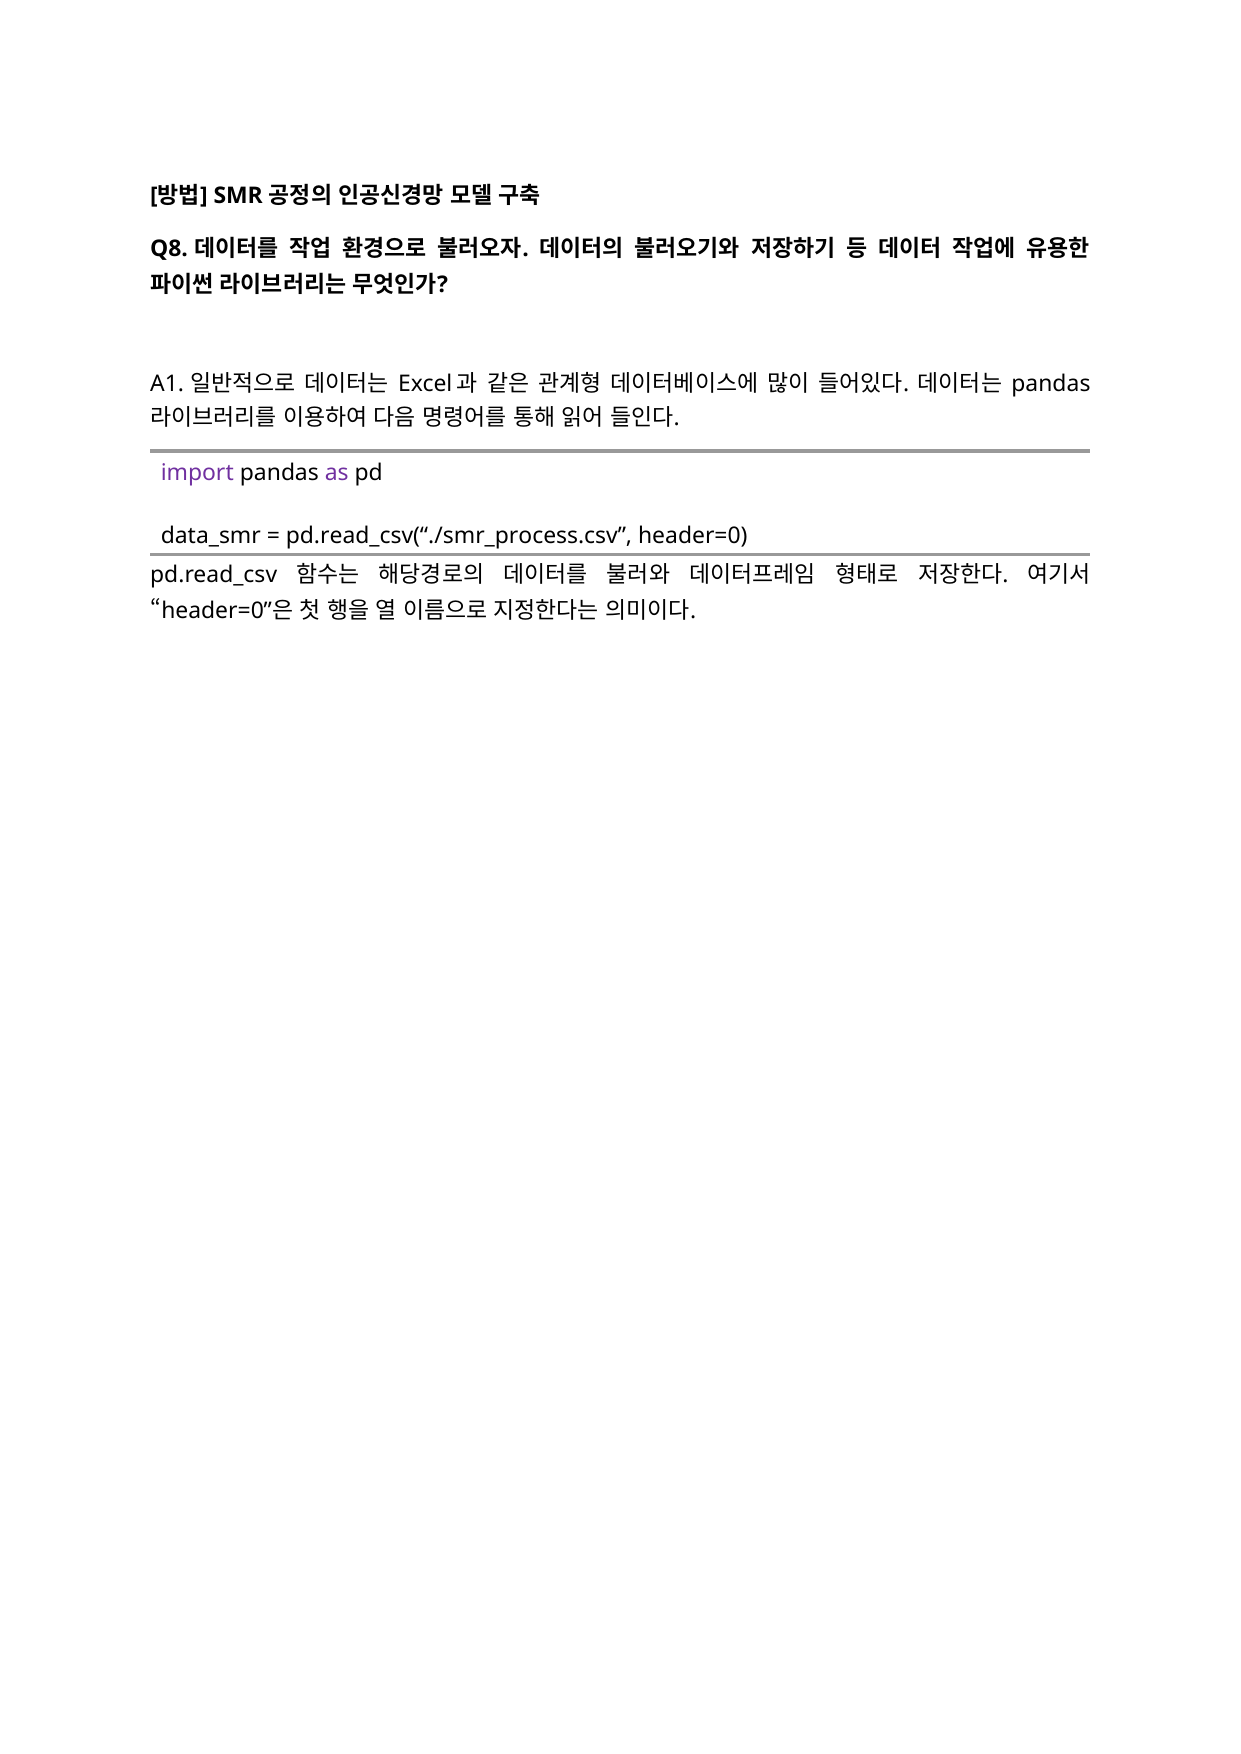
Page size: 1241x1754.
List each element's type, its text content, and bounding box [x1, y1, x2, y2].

subtitle [방법] SMR 공정의 인공신경망 모델 구축 [150, 177, 1090, 211]
table_header import pandas as pd data_smr = pd.read_csv(“./smr_process.csv”, header=0) [150, 453, 1090, 553]
list 일반적으로 데이터는 Excel과 같은 관계형 데이터베이스에 많이 들어있다. 데이터는 pandas 라이브러리를 이용하여 다음 명령어를 통해 읽어 들인다. [150, 365, 1090, 432]
subtitle 데이터를 작업 환경으로 불러오자. 데이터의 불러오기와 저장하기 등 데이터 작업에 유용한 파이썬 라이브러리는 무엇인가? [150, 230, 1090, 299]
text pd.read_csv 함수는 해당경로의 데이터를 불러와 데이터프레임 형태로 저장한다. 여기서 “header=0”은 첫 행을 열 이름으로 지정한다는 의미이다. [150, 556, 1090, 625]
